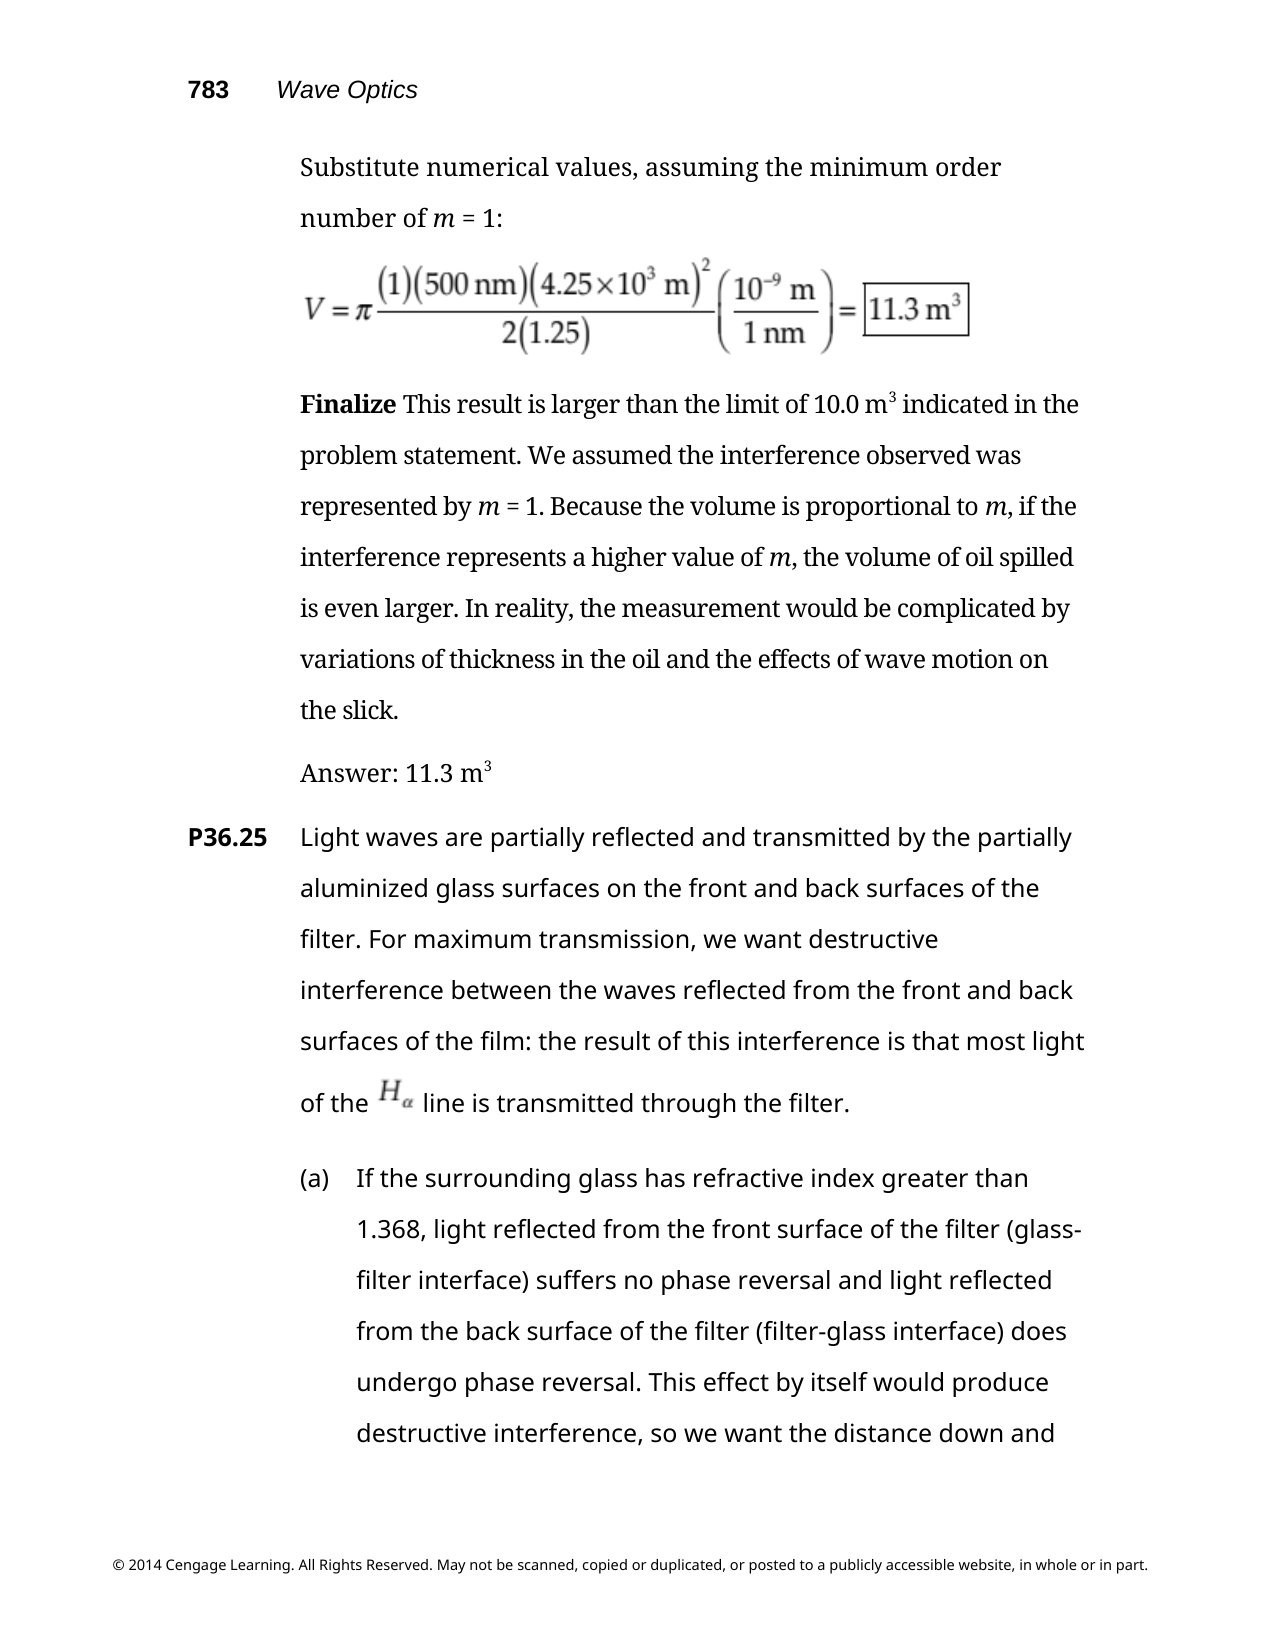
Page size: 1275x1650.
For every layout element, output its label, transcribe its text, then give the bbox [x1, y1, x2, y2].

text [187, 1160, 1087, 1449]
text P36.25 Light waves are partially reflected and transmitted by the partially aluminized glass surfaces on the front and back surfaces of the filter. For maximum transmission, we want destructive interference between the waves reflected from the front and back surfaces of the film: the result of this interference is that most light of the line is transmitted through the filter. [187, 820, 1087, 1131]
text Answer: 11.3 m3 [300, 756, 1087, 790]
text Substitute numerical values, assuming the minimum order number of m = 1: [300, 150, 1087, 235]
text Finalize This result is larger than the limit of 10.0 m3 indicated in the problem statement. We assumed the interference observed was represented by m = 1. Because the volume is proportional to m, if the interference represents a higher value of m, the volume of oil spilled is even larger. In reality, the measurement would be complicated by variations of thickness in the oil and the effects of wave motion on the slick. [300, 386, 1087, 727]
